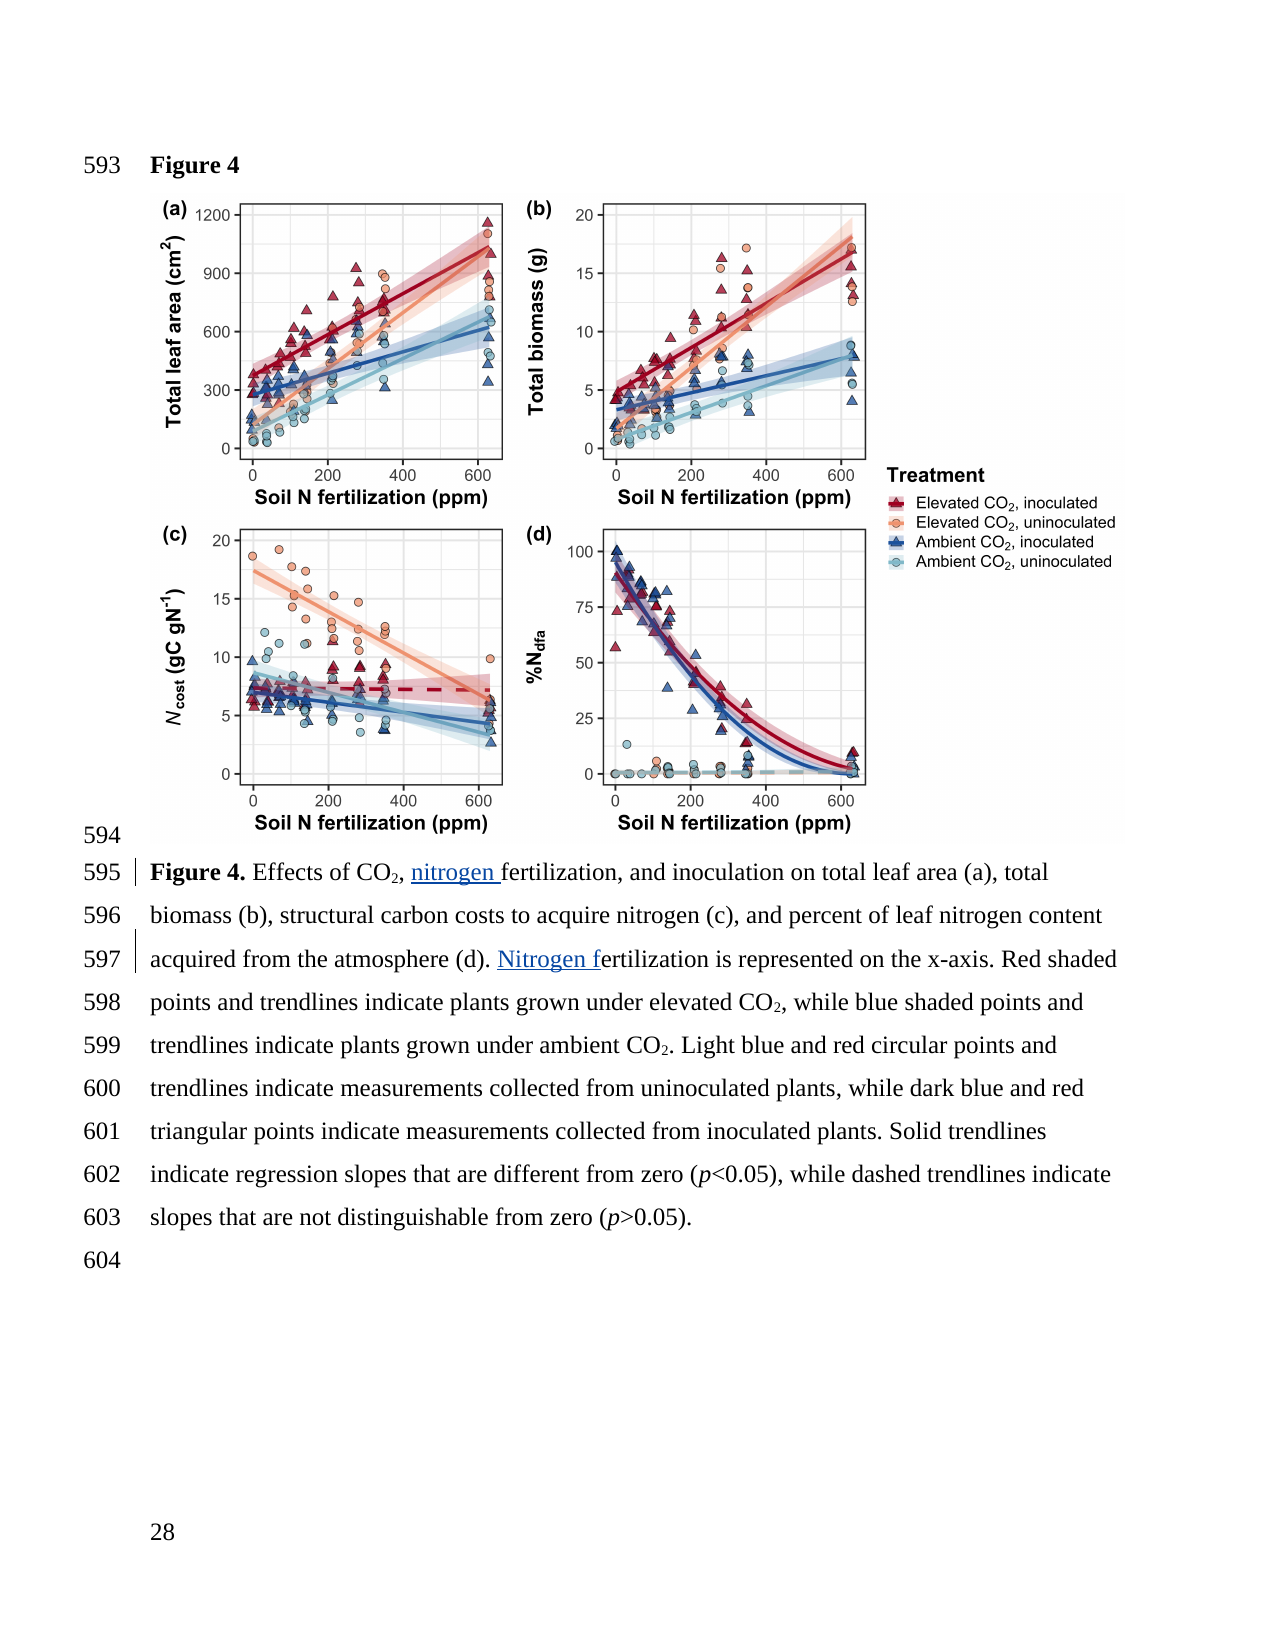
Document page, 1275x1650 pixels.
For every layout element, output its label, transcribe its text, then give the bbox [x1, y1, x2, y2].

picture [150, 193, 1125, 844]
text Figure 4 [150, 150, 1125, 179]
text Figure 4. Effects of CO2, fertilization, and inoculation on total leaf area (a), total biomass (b), structural carbon costs to acquire nitrogen (c), and percent of leaf nitrogen content acquired from the atmosphere (d). ertilization is represented on the x-axis. Red shaded points and trendlines indicate plants grown under elevated CO2, while blue shaded points and trendlines indicate plants grown under ambient CO2. Light blue and red circular points and trendlines indicate measurements collected from uninoculated plants, while dark blue and red triangular points indicate measurements collected from inoculated plants. Solid trendlines indicate regression slopes that are different from zero (p<0.05), while dashed trendlines indicate slopes that are not distinguishable from zero (p>0.05). [150, 857, 1125, 1231]
